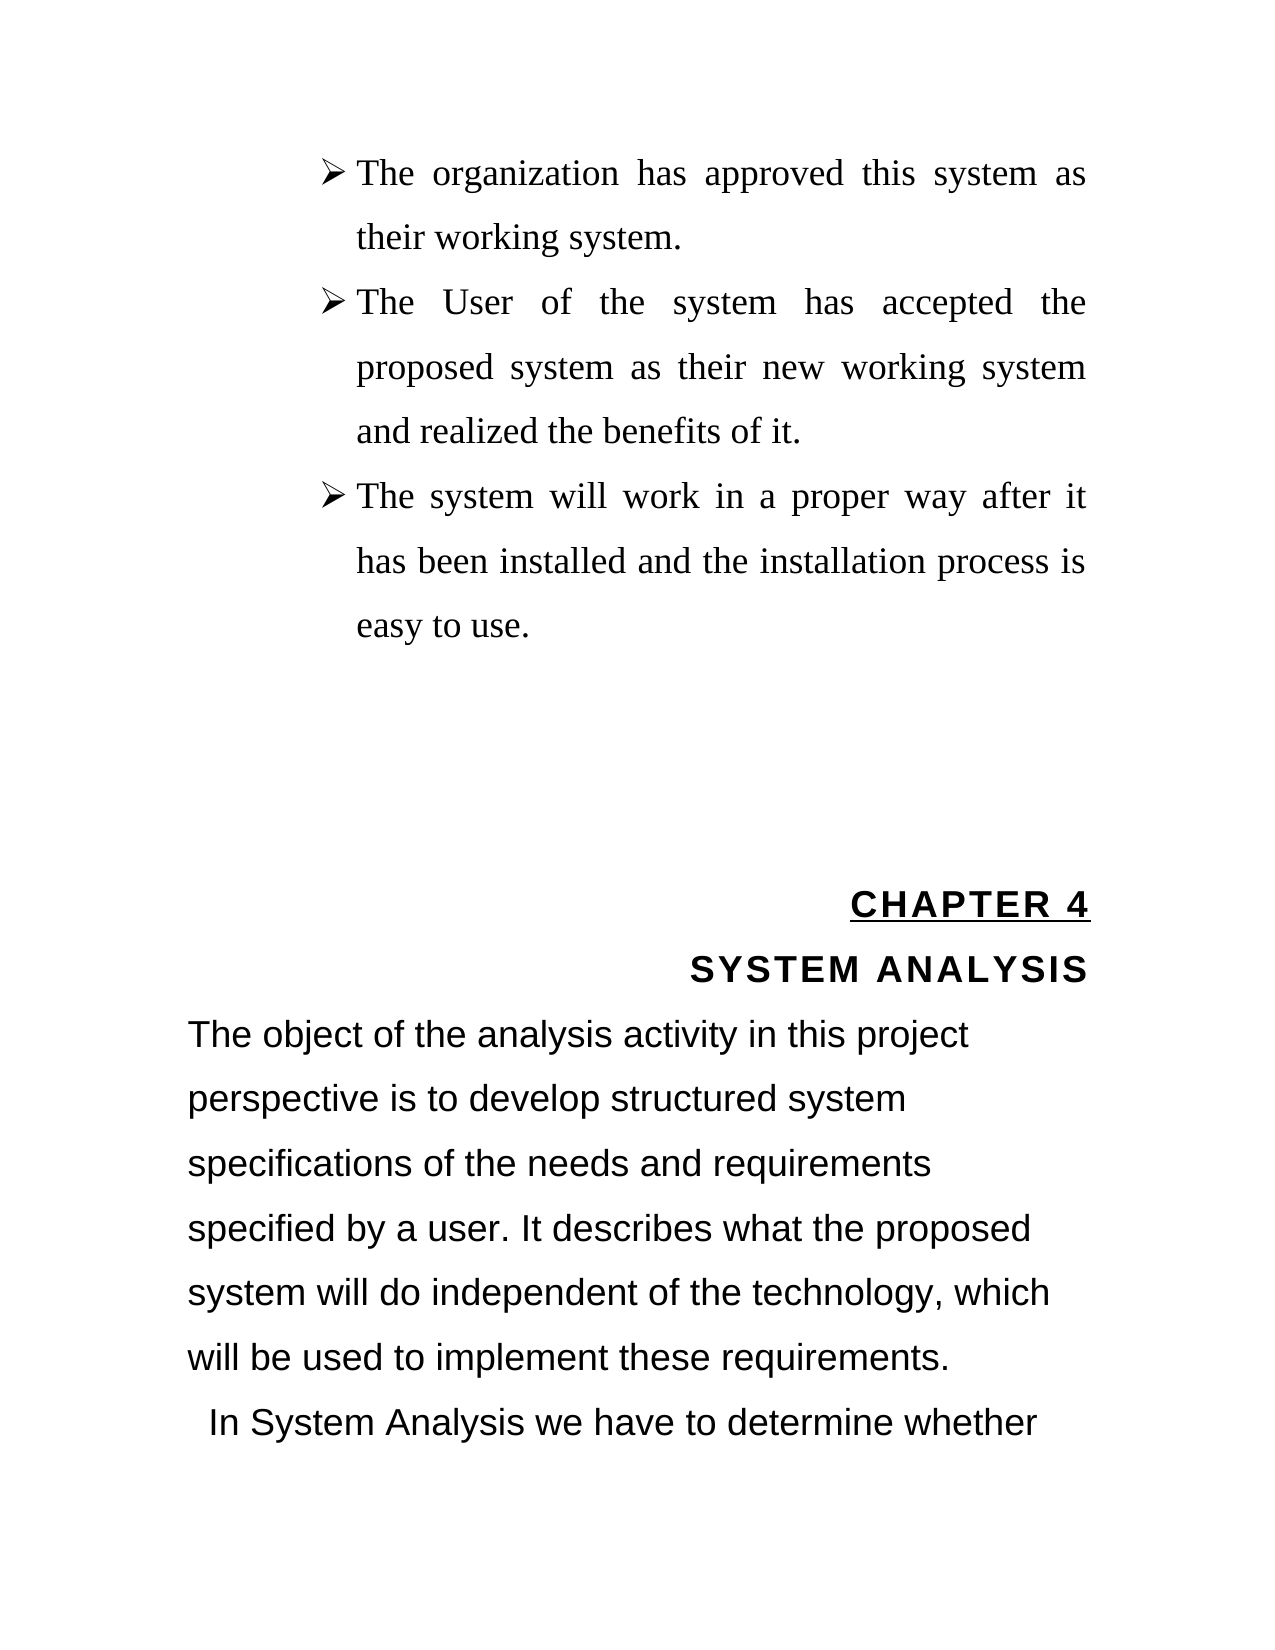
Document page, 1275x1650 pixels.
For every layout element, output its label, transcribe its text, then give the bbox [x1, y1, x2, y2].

text The object of the analysis activity in this project perspective is to develop structured system specifications of the needs and requirements specified by a user. It describes what the proposed system will do independent of the technology, which will be used to implement these requirements. [187, 1012, 1087, 1378]
list The organization has approved this system as their working system. [319, 150, 1087, 258]
list The User of the system has accepted the proposed system as their new working system and realized the benefits of it. [319, 279, 1087, 452]
text CHAPTER 4 [187, 882, 1087, 926]
list The system will work in a proper way after it has been installed and the installation process is easy to use. [319, 473, 1087, 646]
text SYSTEM ANALYSIS [187, 947, 1087, 990]
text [187, 1400, 1087, 1443]
